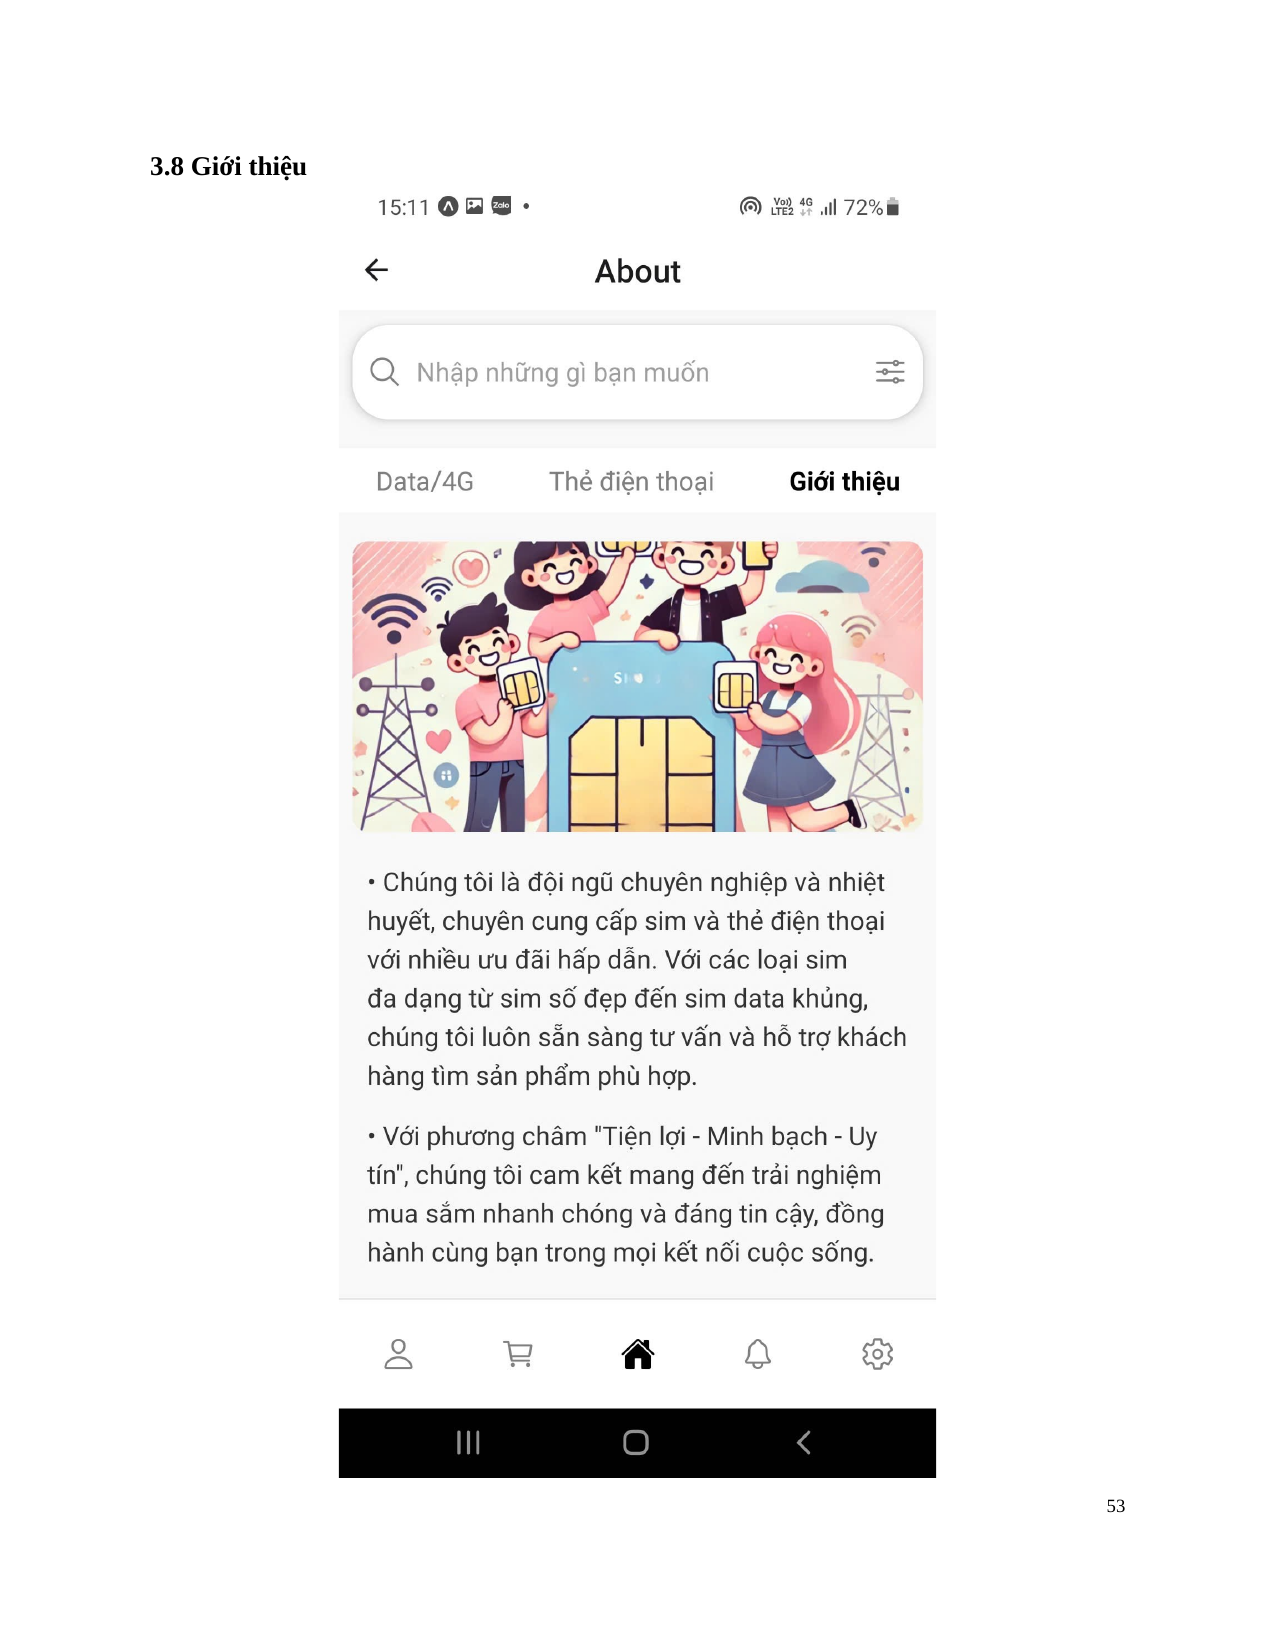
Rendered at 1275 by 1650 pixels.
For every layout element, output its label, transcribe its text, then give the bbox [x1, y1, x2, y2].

picture [338, 183, 937, 1478]
subtitle 3.8 Giới thiệu [150, 150, 1125, 181]
